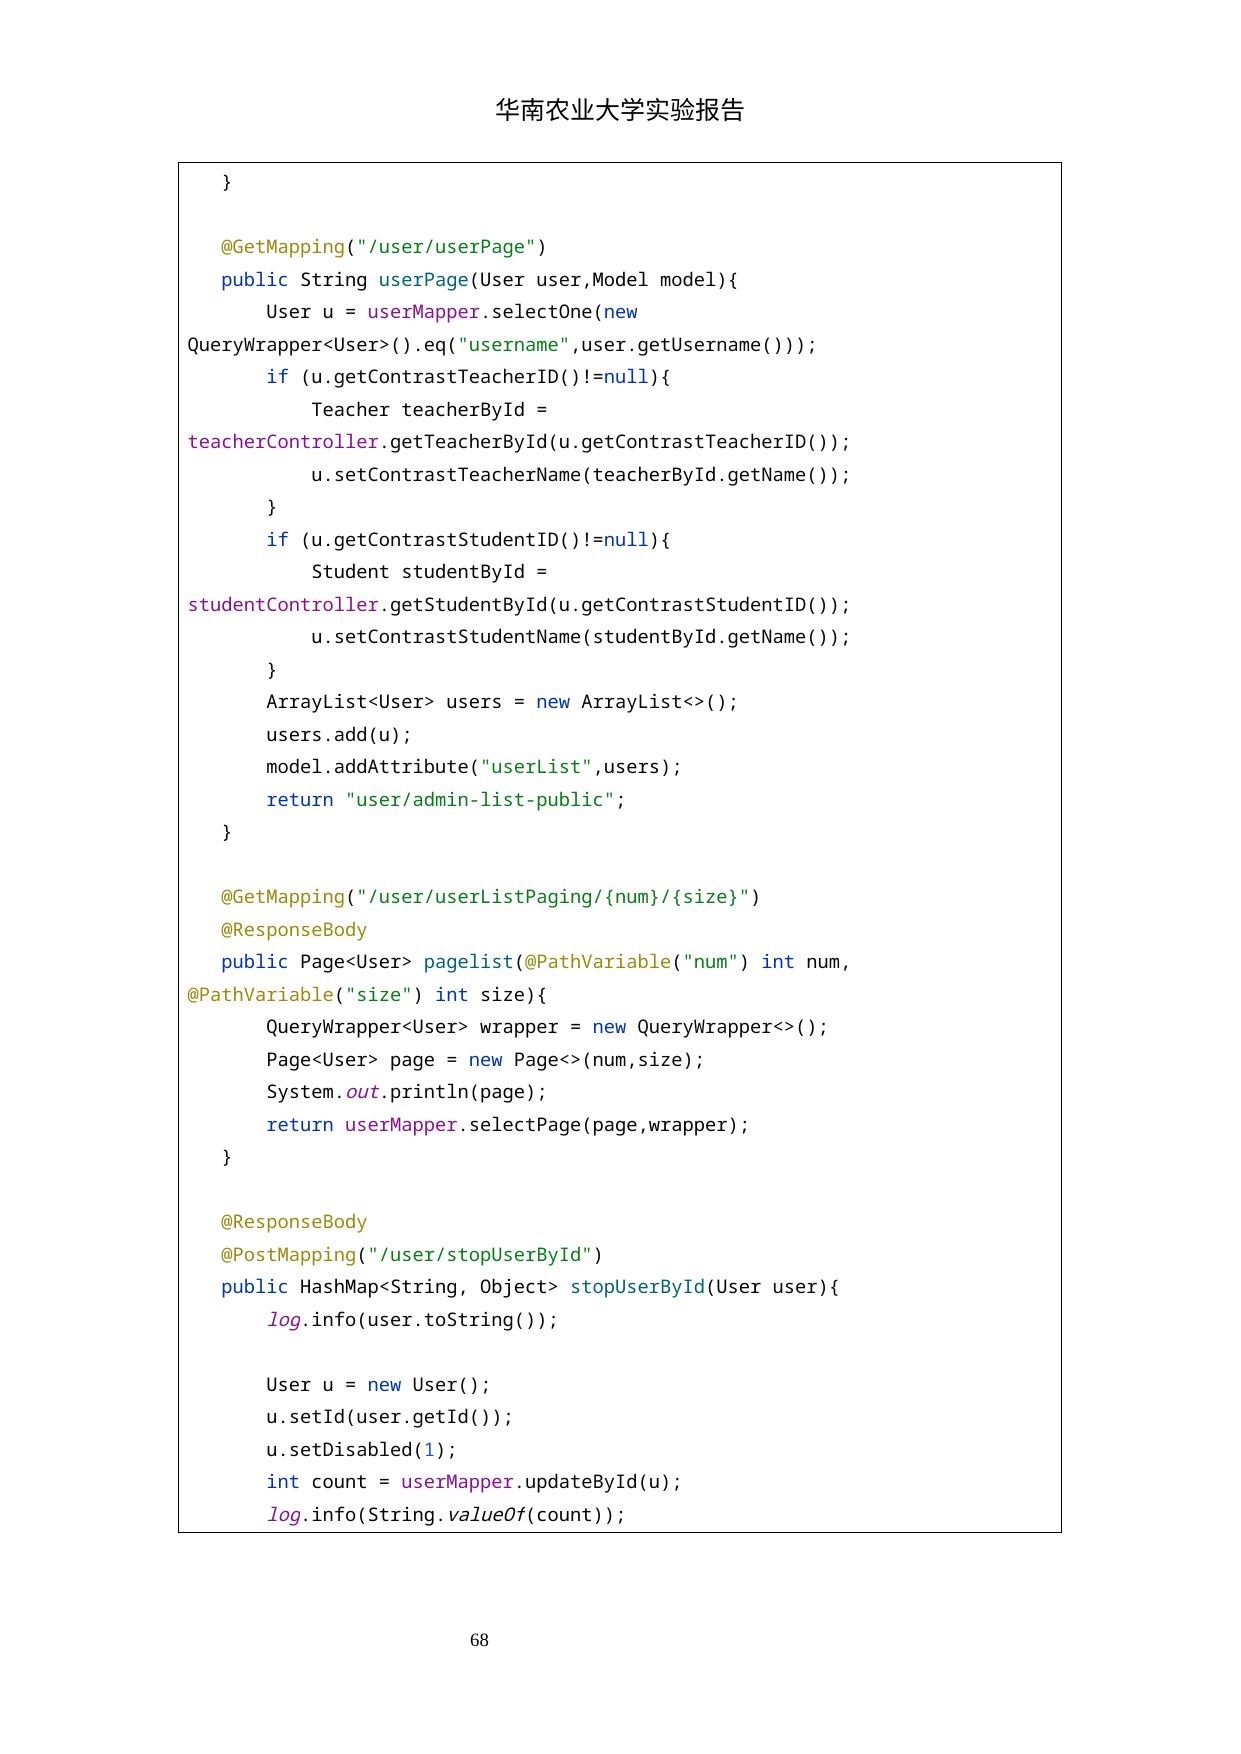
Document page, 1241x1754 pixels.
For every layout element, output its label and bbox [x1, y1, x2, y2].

text [179, 163, 1061, 1532]
